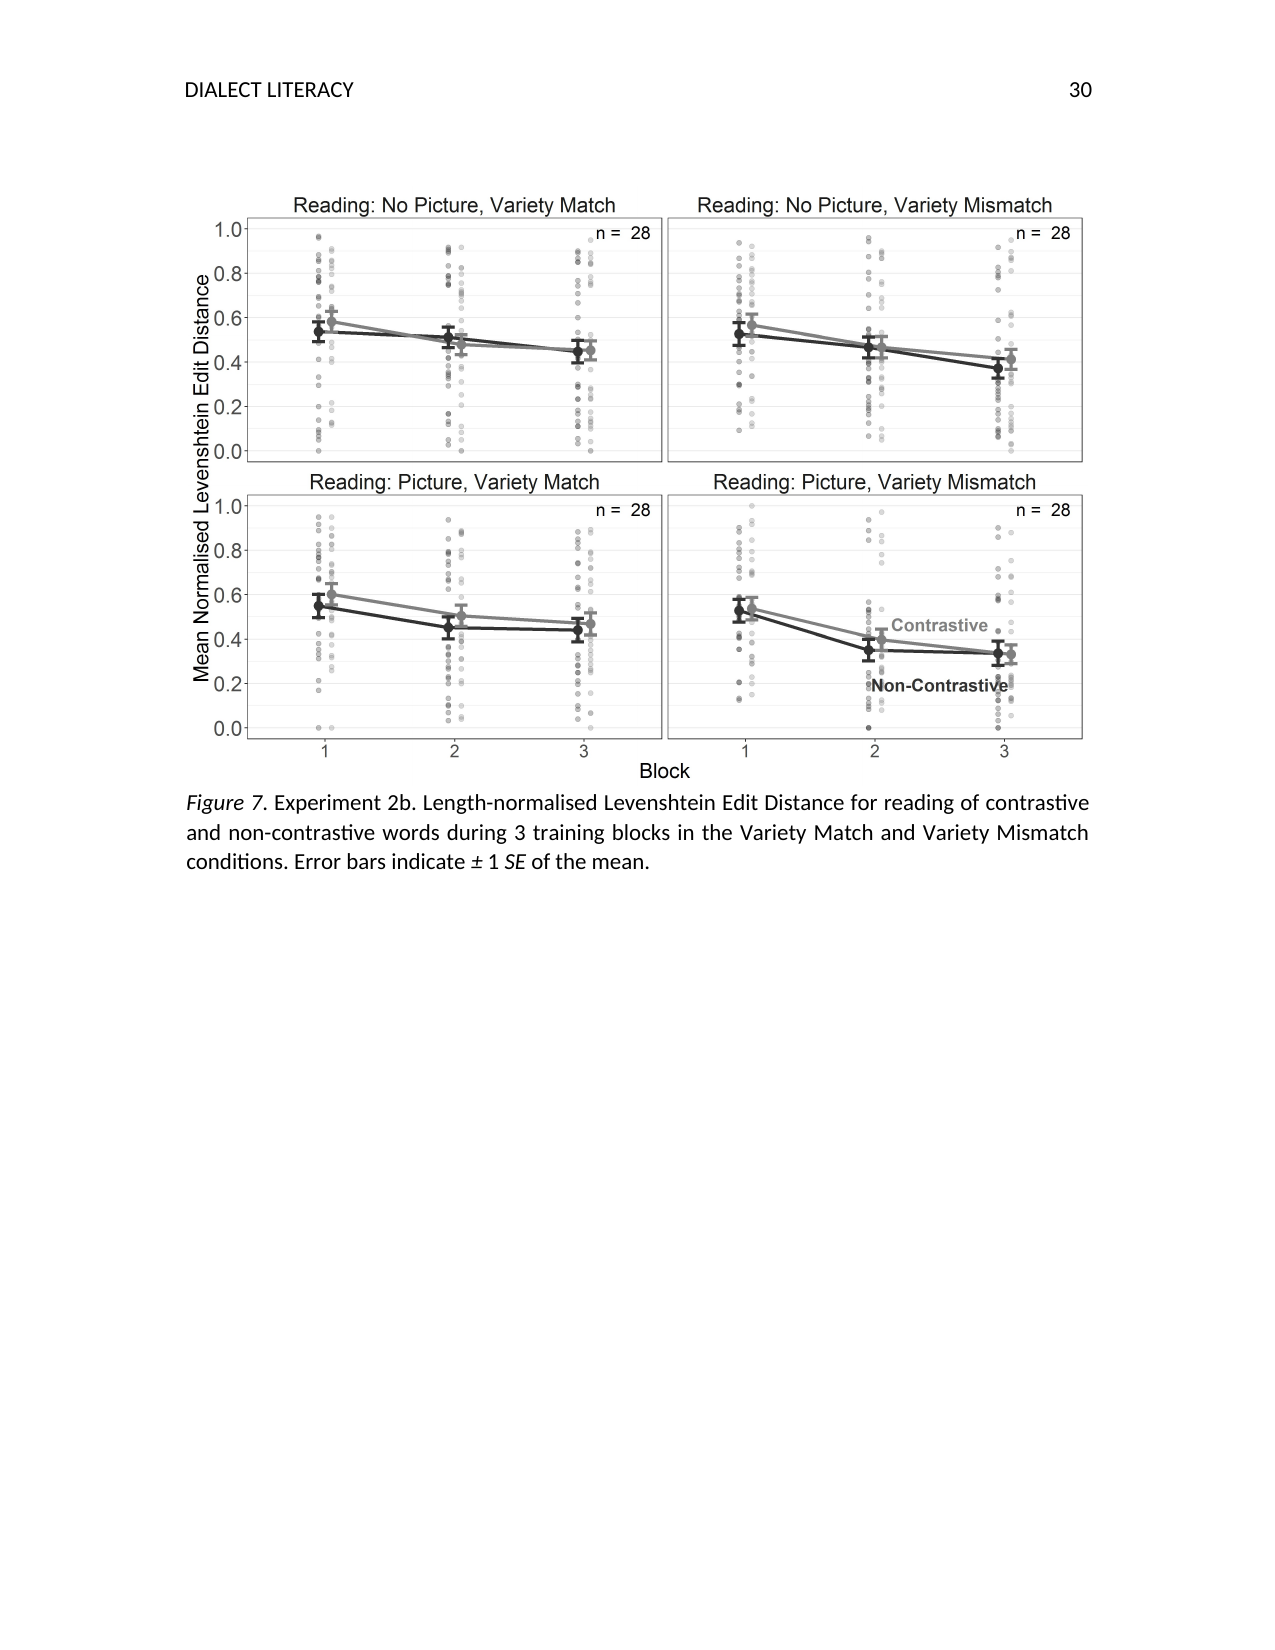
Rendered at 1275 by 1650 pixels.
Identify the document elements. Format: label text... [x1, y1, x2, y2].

picture [187, 186, 1088, 786]
text Figure 7. Experiment 2b. Length-normalised Levenshtein Edit Distance for reading of contrastive and non-contrastive words during 3 training blocks in the Variety Match and Variety Mismatch conditions. Error bars indicate ± 1 SE of the mean. [186, 788, 1091, 876]
